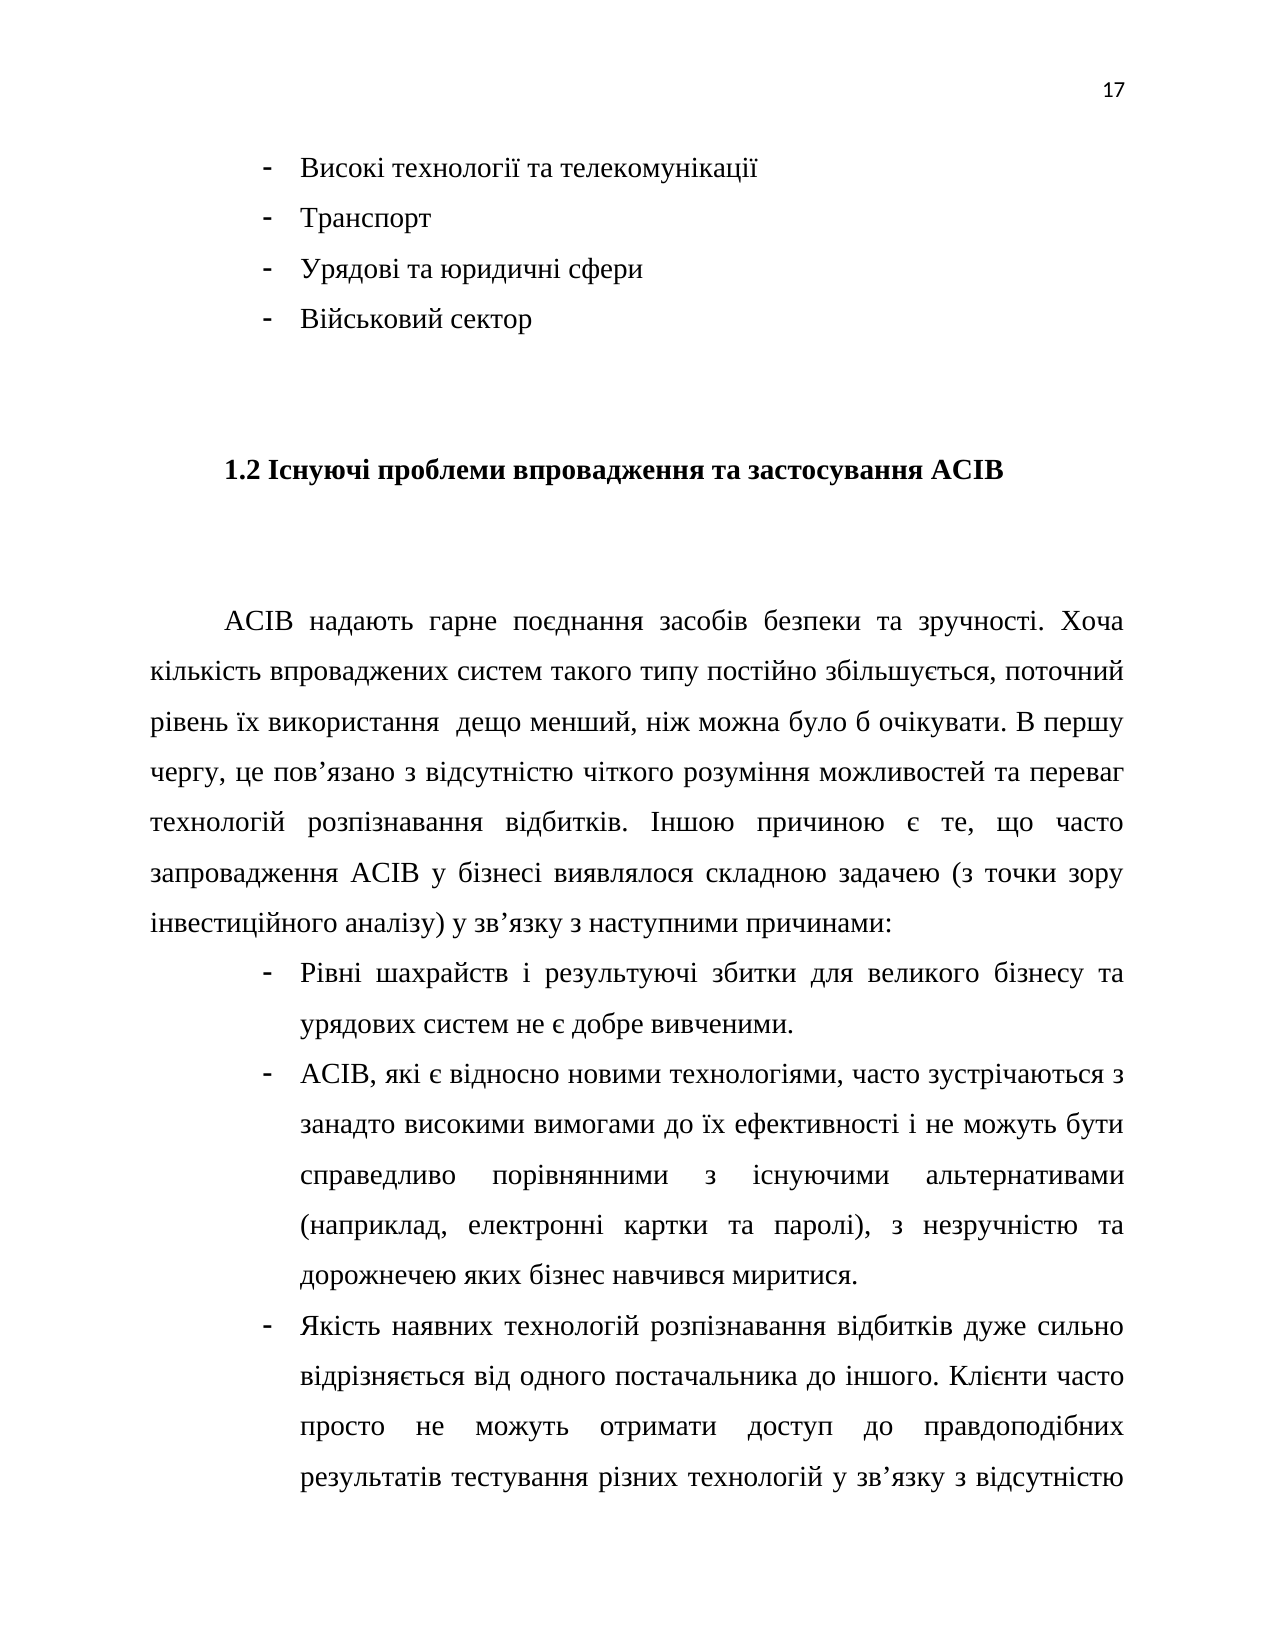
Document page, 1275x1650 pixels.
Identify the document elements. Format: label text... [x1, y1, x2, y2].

list АСІВ, які є відносно новими технологіями, часто зустрічаються з занадто високими вимогами до їх ефективності і не можуть бути справедливо порівнянними з існуючими альтернативами (наприклад, електронні картки та паролі), з незручністю та дорожнечею яких бізнес навчився миритися. [262, 1056, 1125, 1291]
list Транспорт [262, 200, 1125, 234]
list Урядові та юридичні сфери [262, 251, 1125, 284]
text АСІВ надають гарне поєднання засобів безпеки та зручності. Хоча кількість впроваджених систем такого типу постійно збільшується, поточний рівень їх використання дещо менший, ніж можна було б очікувати. В першу чергу, це пов’язано з відсутністю чіткого розуміння можливостей та переваг технологій розпізнавання відбитків. Іншою причиною є те, що часто запровадження АСІВ у бізнесі виявлялося складною задачею (з точки зору інвестиційного аналізу) у зв’язку з наступними причинами: [150, 603, 1125, 939]
subtitle 1.2 Існуючі проблеми впровадження та застосування АСІВ [150, 452, 1125, 486]
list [262, 1308, 1125, 1492]
list Військовий сектор [262, 301, 1125, 335]
list Високі технології та телекомунікації [262, 150, 1125, 184]
list Рівні шахрайств і результуючі збитки для великого бізнесу та урядових систем не є добре вивченими. [262, 955, 1125, 1039]
